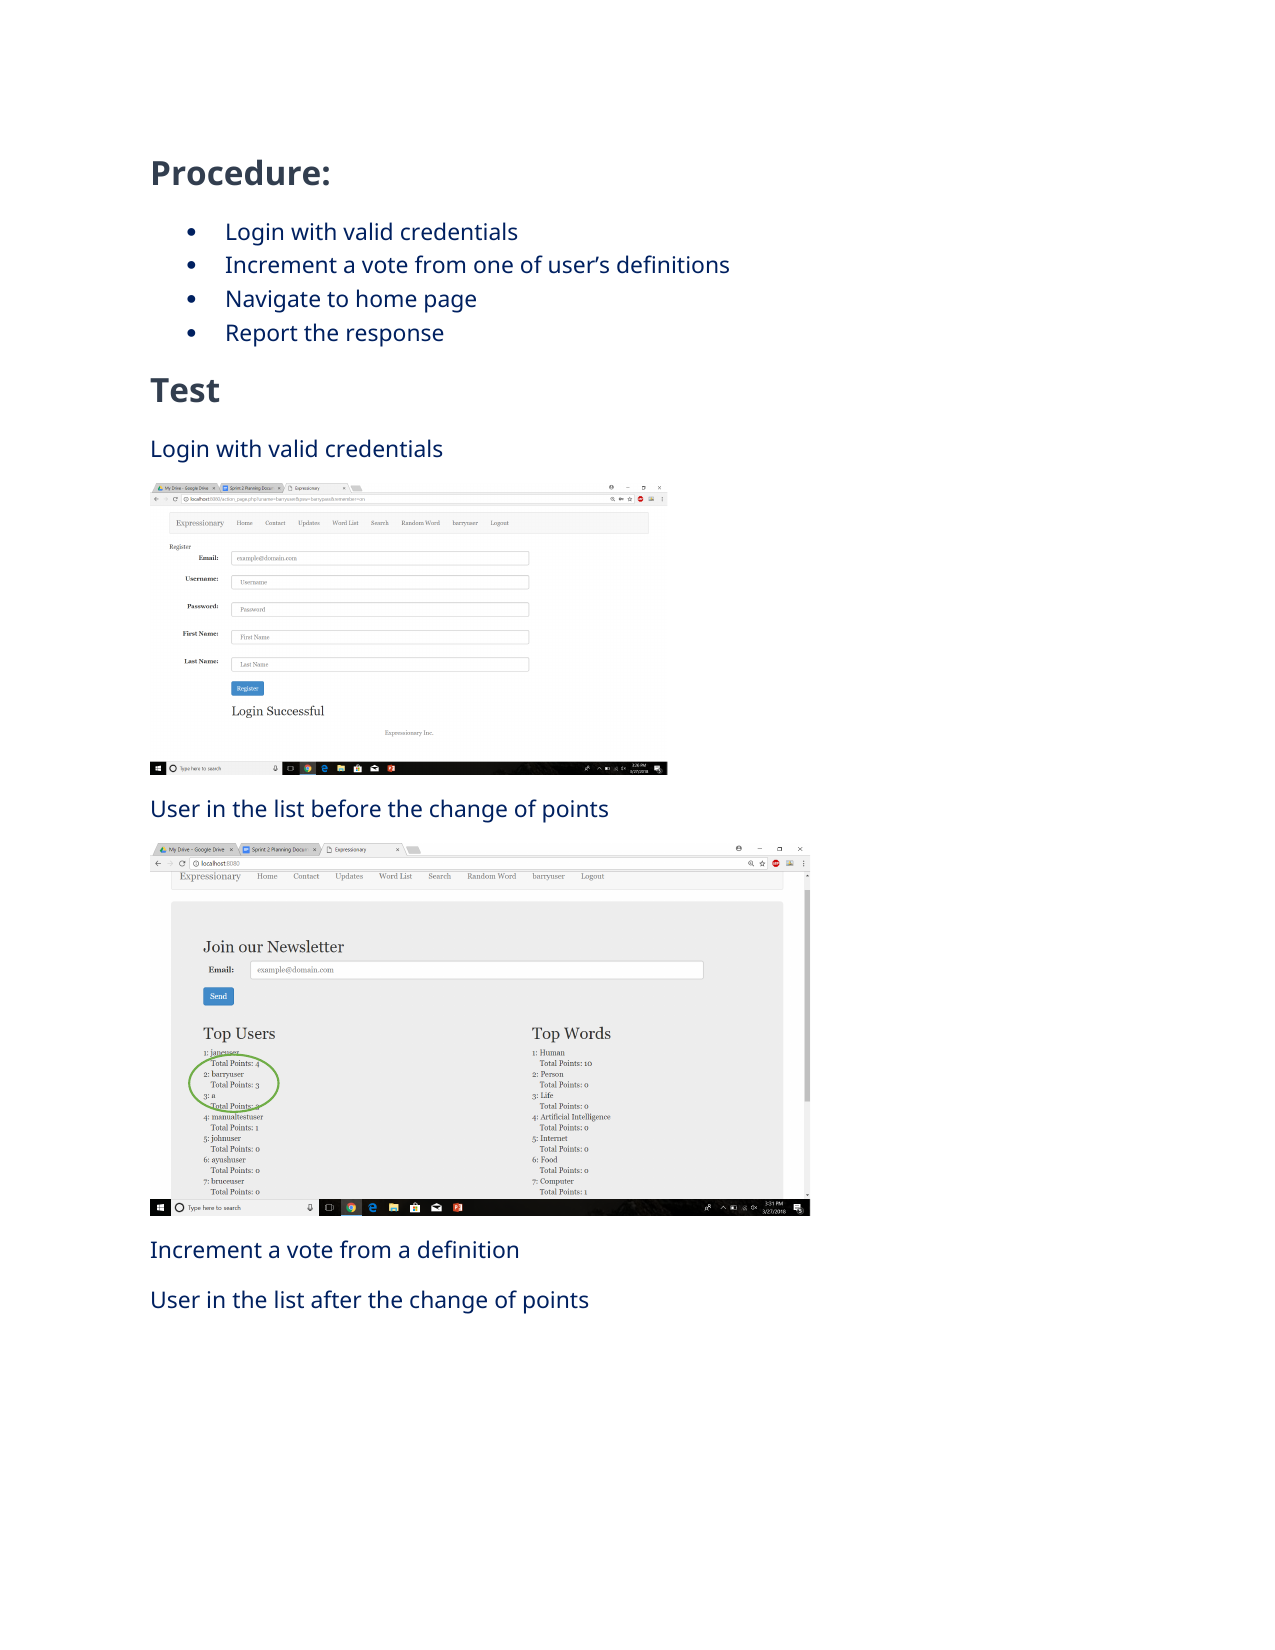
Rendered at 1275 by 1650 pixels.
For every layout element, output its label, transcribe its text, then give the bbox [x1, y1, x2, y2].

text Increment a vote from a definition [150, 1234, 1125, 1265]
text Login with valid credentials [150, 433, 1125, 464]
picture [150, 843, 811, 1216]
list Increment a vote from one of user’s definitions [187, 249, 1125, 281]
text User in the list after the change of points [150, 1284, 1125, 1316]
picture [150, 483, 668, 775]
text User in the list before the change of points [150, 793, 1125, 824]
text Procedure: [150, 150, 1125, 195]
list Login with valid credentials [187, 216, 1125, 247]
list Navigate to home page [187, 283, 1125, 314]
list Report the response [187, 317, 1125, 348]
text Test [150, 367, 1125, 413]
